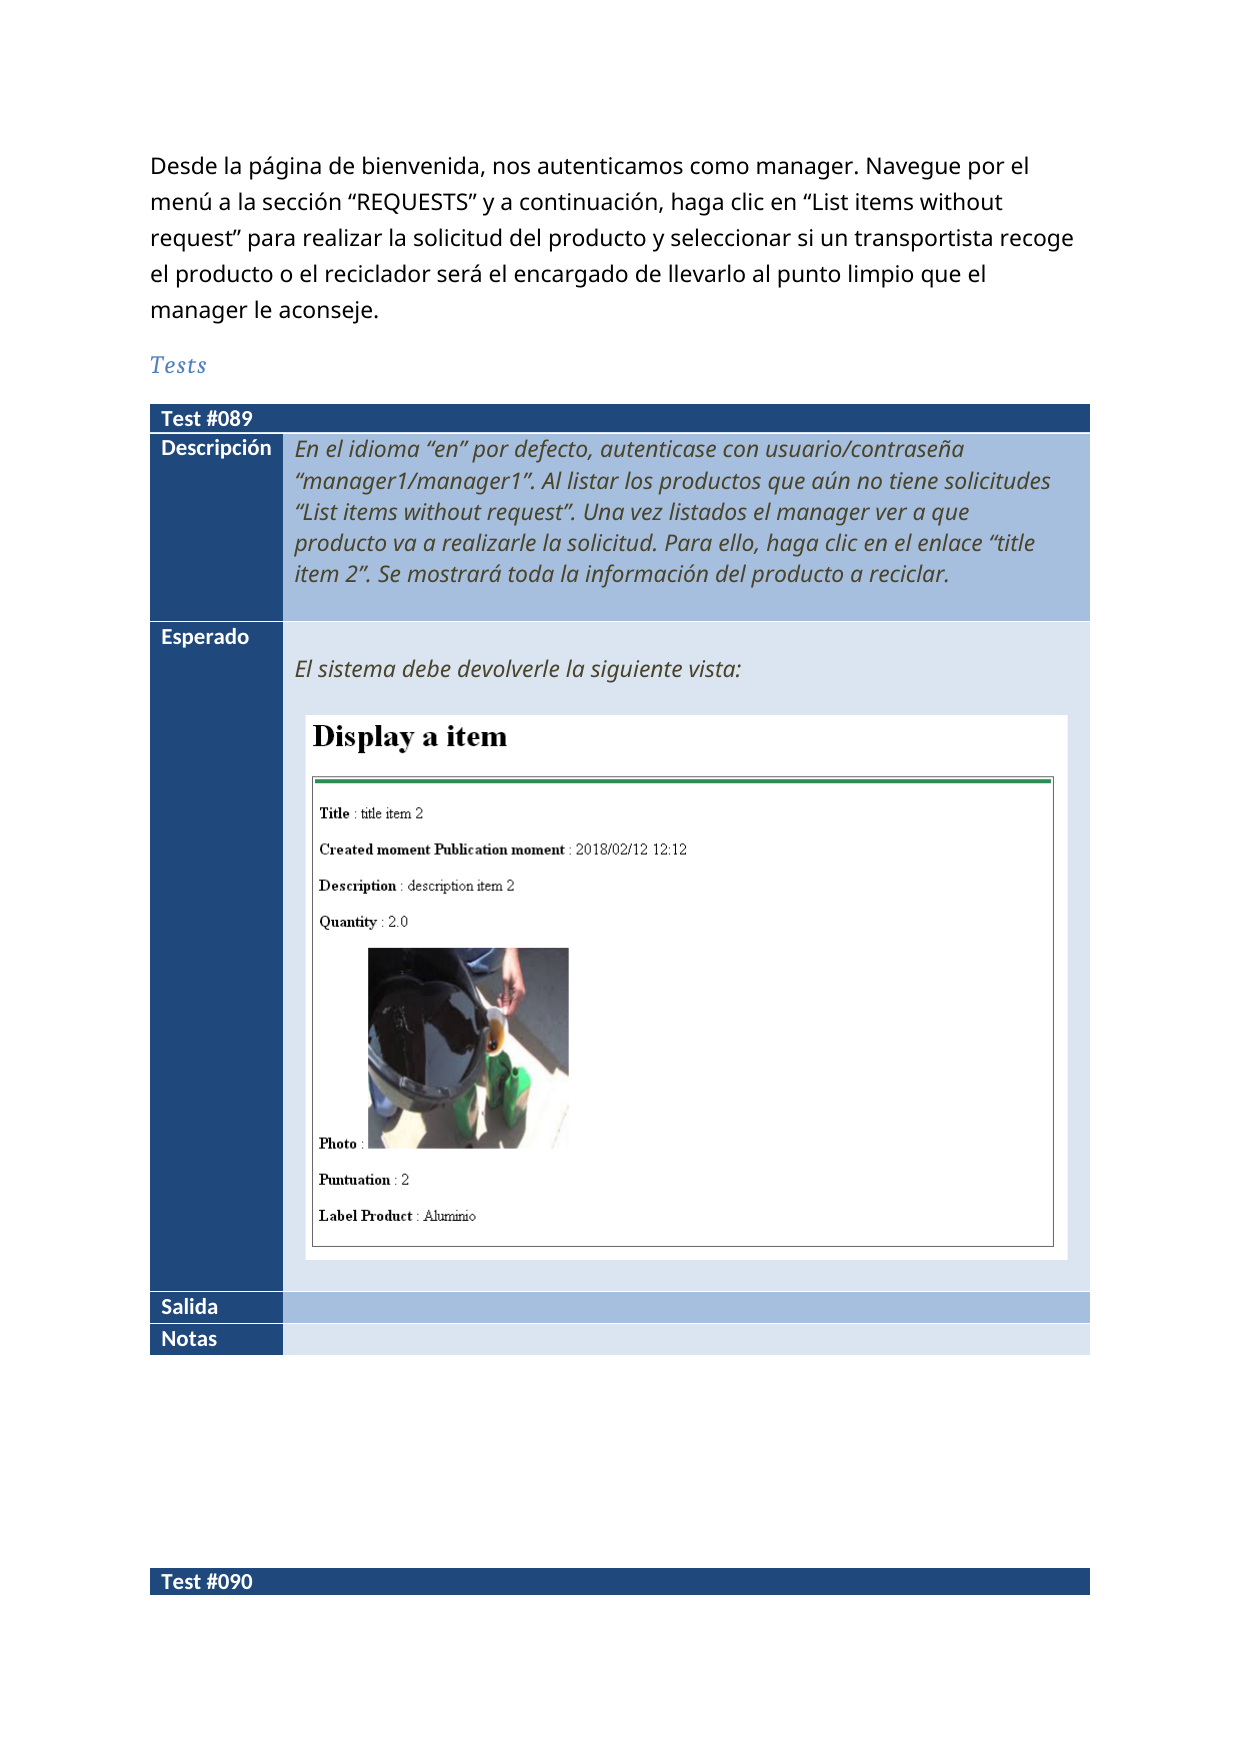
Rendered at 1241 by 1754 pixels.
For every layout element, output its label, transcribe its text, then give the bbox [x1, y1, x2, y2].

table_cell El sistema debe devolverle la siguiente vista: [283, 622, 1090, 1291]
table_cell [283, 1324, 1090, 1355]
picture [305, 715, 1068, 1260]
table_cell Esperado [150, 622, 283, 1291]
text Desde la página de bienvenida, nos autenticamos como manager. Navegue por el menú a la sección “REQUESTS” y a continuación, haga clic en “List items without request” para realizar la solicitud del producto y seleccionar si un transportista recoge el producto o el reciclador será el encargado de llevarlo al punto limpio que el manager le aconseje. [150, 150, 1090, 325]
table_cell Salida [150, 1292, 283, 1323]
table_cell En el idioma “en” por defecto, autenticase con usuario/contraseña “manager1/manager1”. Al listar los productos que aún no tiene solicitudes “List items without request”. Una vez listados el manager ver a que producto va a realizarle la solicitud. Para ello, haga clic en el enlace “title item 2”. Se mostrará toda la información del producto a reciclar. [283, 434, 1090, 621]
table_cell Descripción [150, 434, 283, 621]
subtitle Tests [150, 351, 1090, 379]
table_header Test #090 [150, 1568, 1090, 1595]
table_header Test #089 [150, 404, 1090, 432]
table_cell [283, 1292, 1090, 1323]
table_cell Notas [150, 1324, 283, 1355]
